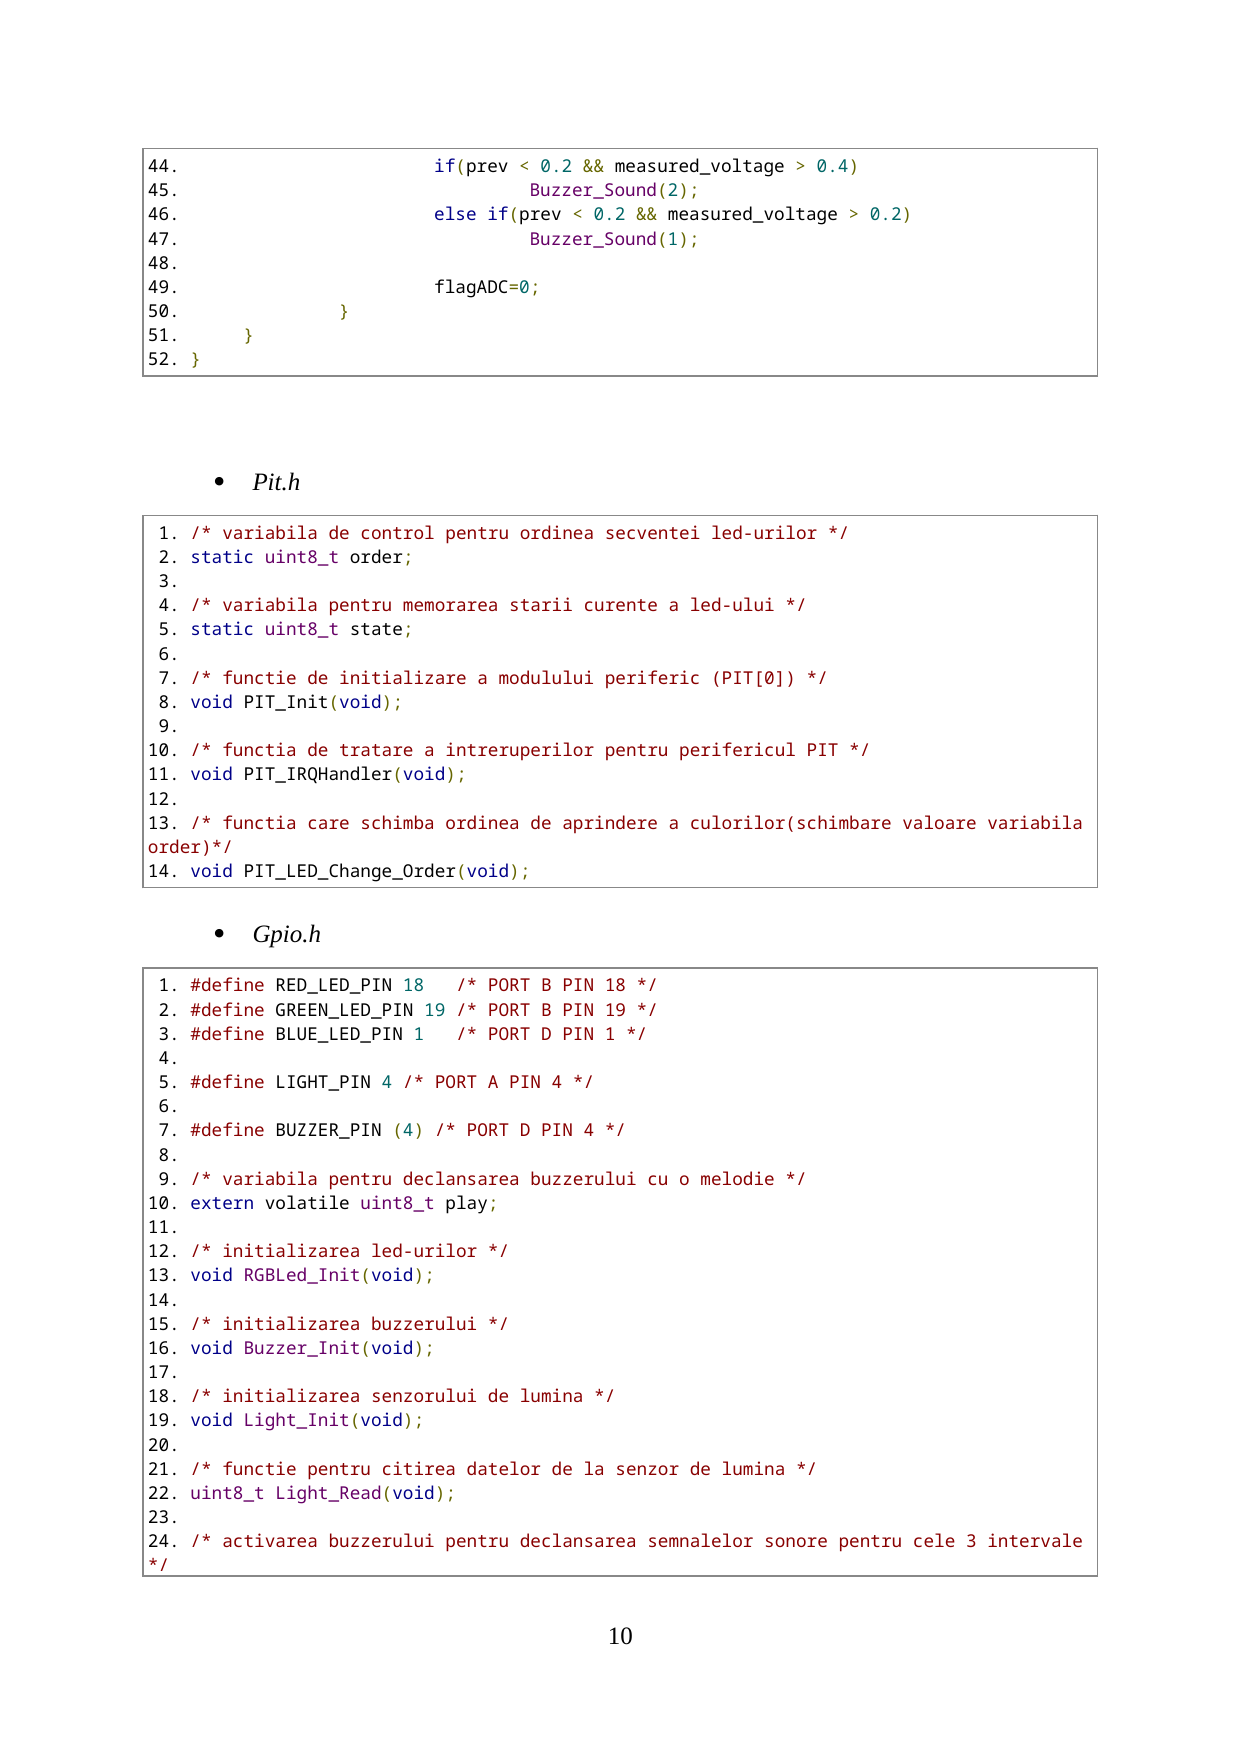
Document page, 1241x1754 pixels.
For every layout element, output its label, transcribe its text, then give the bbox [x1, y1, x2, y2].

text 6. [148, 641, 1092, 665]
text 6. [148, 1094, 1092, 1118]
text 1. #define RED_LED_PIN 18 /* PORT B PIN 18 */ [144, 969, 1097, 997]
text 11. [148, 1214, 1092, 1239]
list Gpio.h [215, 919, 1092, 948]
text 22. uint8_t Light_Read(void); [148, 1480, 1092, 1504]
text 24. /* activarea buzzerului pentru declansarea semnalelor sonore pentru cele 3 intervale */ [148, 1529, 1092, 1575]
text 1. /* variabila de control pentru ordinea secventei led-urilor */ [144, 516, 1097, 544]
text 52. } [144, 341, 1097, 375]
text 14. void PIT_LED_Change_Order(void); [144, 853, 1097, 887]
text 8. [148, 1142, 1092, 1166]
text 14. [148, 1287, 1092, 1311]
text 2. #define GREEN_LED_PIN 19 /* PORT B PIN 19 */ [148, 997, 1092, 1021]
text 13. void RGBLed_Init(void); [148, 1263, 1092, 1287]
text 3. [148, 568, 1092, 593]
text 10. extern volatile uint8_t play; [148, 1190, 1092, 1214]
text 51. } [148, 323, 1092, 341]
text 12. [148, 786, 1092, 810]
text 10. /* functia de tratare a intreruperilor pentru perifericul PIT */ [148, 738, 1092, 762]
text 18. /* initializarea senzorului de lumina */ [148, 1384, 1092, 1408]
text 16. void Buzzer_Init(void); [148, 1335, 1092, 1359]
text 17. [148, 1359, 1092, 1384]
text 46. else if(prev < 0.2 && measured_voltage > 0.2) [148, 202, 1092, 226]
text 15. /* initializarea buzzerului */ [148, 1311, 1092, 1335]
text 8. void PIT_Init(void); [148, 689, 1092, 713]
text 2. static uint8_t order; [148, 544, 1092, 568]
text 50. } [148, 298, 1092, 323]
text 49. flagADC=0; [148, 274, 1092, 298]
text 9. [148, 713, 1092, 738]
text 7. #define BUZZER_PIN (4) /* PORT D PIN 4 */ [148, 1118, 1092, 1142]
text 19. void Light_Init(void); [148, 1408, 1092, 1432]
text 3. #define BLUE_LED_PIN 1 /* PORT D PIN 1 */ [148, 1021, 1092, 1045]
text 13. /* functia care schimba ordinea de aprindere a culorilor(schimbare valoare variabila order)*/ [148, 810, 1092, 853]
text 48. [148, 250, 1092, 274]
text 5. #define LIGHT_PIN 4 /* PORT A PIN 4 */ [148, 1069, 1092, 1094]
text 5. static uint8_t state; [148, 617, 1092, 641]
text 4. [148, 1045, 1092, 1069]
text 7. /* functie de initializare a modulului periferic (PIT[0]) */ [148, 665, 1092, 689]
text 9. /* variabila pentru declansarea buzzerului cu o melodie */ [148, 1166, 1092, 1190]
text 20. [148, 1432, 1092, 1456]
list Pit.h [215, 467, 1092, 496]
text 21. /* functie pentru citirea datelor de la senzor de lumina */ [148, 1456, 1092, 1480]
text 11. void PIT_IRQHandler(void); [148, 762, 1092, 786]
text 44. if(prev < 0.2 && measured_voltage > 0.4) [144, 149, 1097, 178]
text 23. [148, 1504, 1092, 1529]
text 47. Buzzer_Sound(1); [148, 226, 1092, 250]
text 4. /* variabila pentru memorarea starii curente a led-ului */ [148, 593, 1092, 617]
text 45. Buzzer_Sound(2); [148, 178, 1092, 202]
text 12. /* initializarea led-urilor */ [148, 1239, 1092, 1263]
